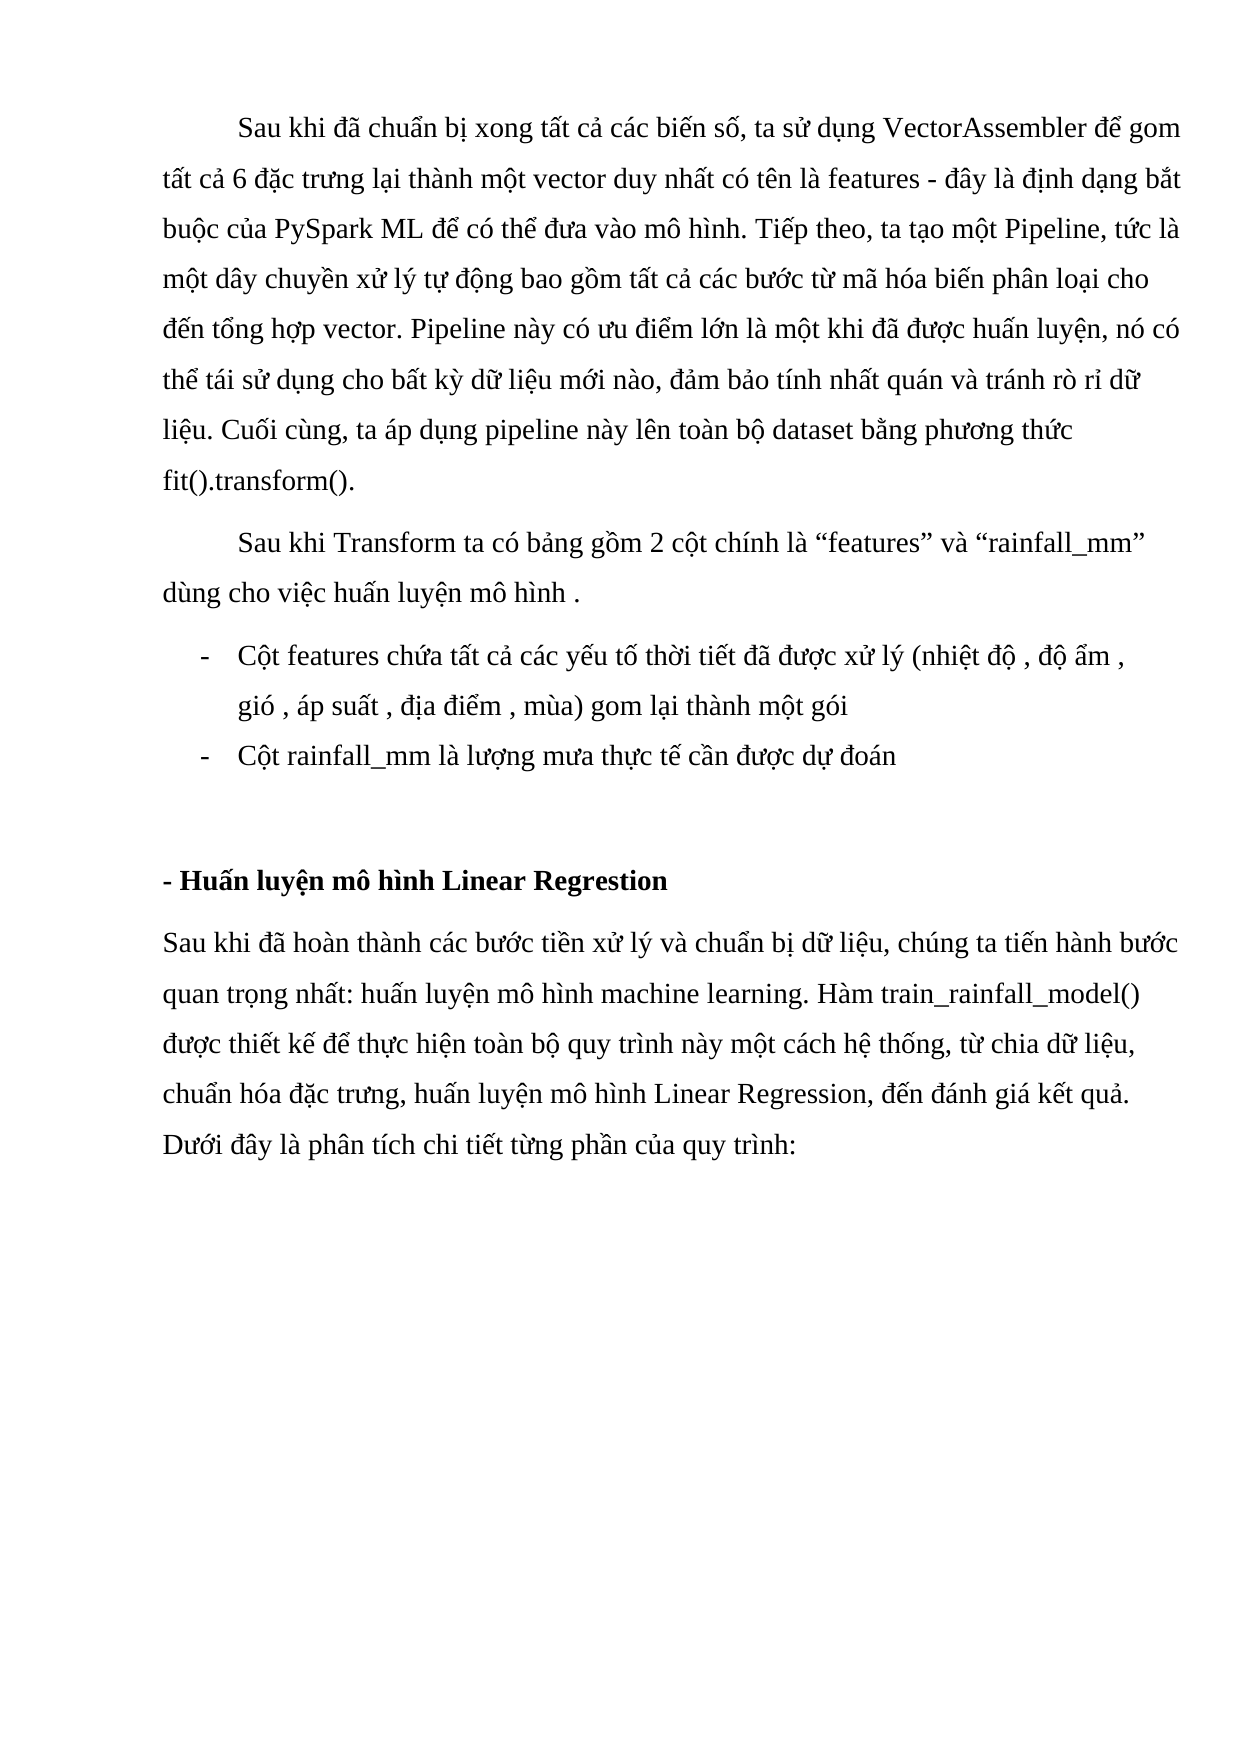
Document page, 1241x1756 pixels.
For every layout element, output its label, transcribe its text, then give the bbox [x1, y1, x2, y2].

text Sau khi đã chuẩn bị xong tất cả các biến số, ta sử dụng VectorAssembler để gom tất cả 6 đặc trưng lại thành một vector duy nhất có tên là features - đây là định dạng bắt buộc của PySpark ML để có thể đưa vào mô hình. Tiếp theo, ta tạo một Pipeline, tức là một dây chuyền xử lý tự động bao gồm tất cả các bước từ mã hóa biến phân loại cho đến tổng hợp vector. Pipeline này có ưu điểm lớn là một khi đã được huấn luyện, nó có thể tái sử dụng cho bất kỳ dữ liệu mới nào, đảm bảo tính nhất quán và tránh rò rỉ dữ liệu. Cuối cùng, ta áp dụng pipeline này lên toàn bộ dataset bằng phương thức fit().transform(). [162, 110, 1181, 496]
list Cột features chứa tất cả các yếu tố thời tiết đã được xử lý (nhiệt độ , độ ẩm , gió , áp suất , địa điểm , mùa) gom lại thành một gói [200, 638, 1181, 722]
text Sau khi Transform ta có bảng gồm 2 cột chính là “features” và “rainfall_mm” dùng cho việc huấn luyện mô hình . [162, 525, 1181, 609]
text Sau khi đã hoàn thành các bước tiền xử lý và chuẩn bị dữ liệu, chúng ta tiến hành bước quan trọng nhất: huấn luyện mô hình machine learning. Hàm train_rainfall_model() được thiết kế để thực hiện toàn bộ quy trình này một cách hệ thống, từ chia dữ liệu, chuẩn hóa đặc trưng, huấn luyện mô hình Linear Regression, đến đánh giá kết quả. Dưới đây là phân tích chi tiết từng phần của quy trình: [162, 926, 1181, 1160]
list Cột rainfall_mm là lượng mưa thực tế cần được dự đoán [200, 738, 1181, 772]
text - Huấn luyện mô hình Linear Regrestion [162, 863, 1181, 897]
